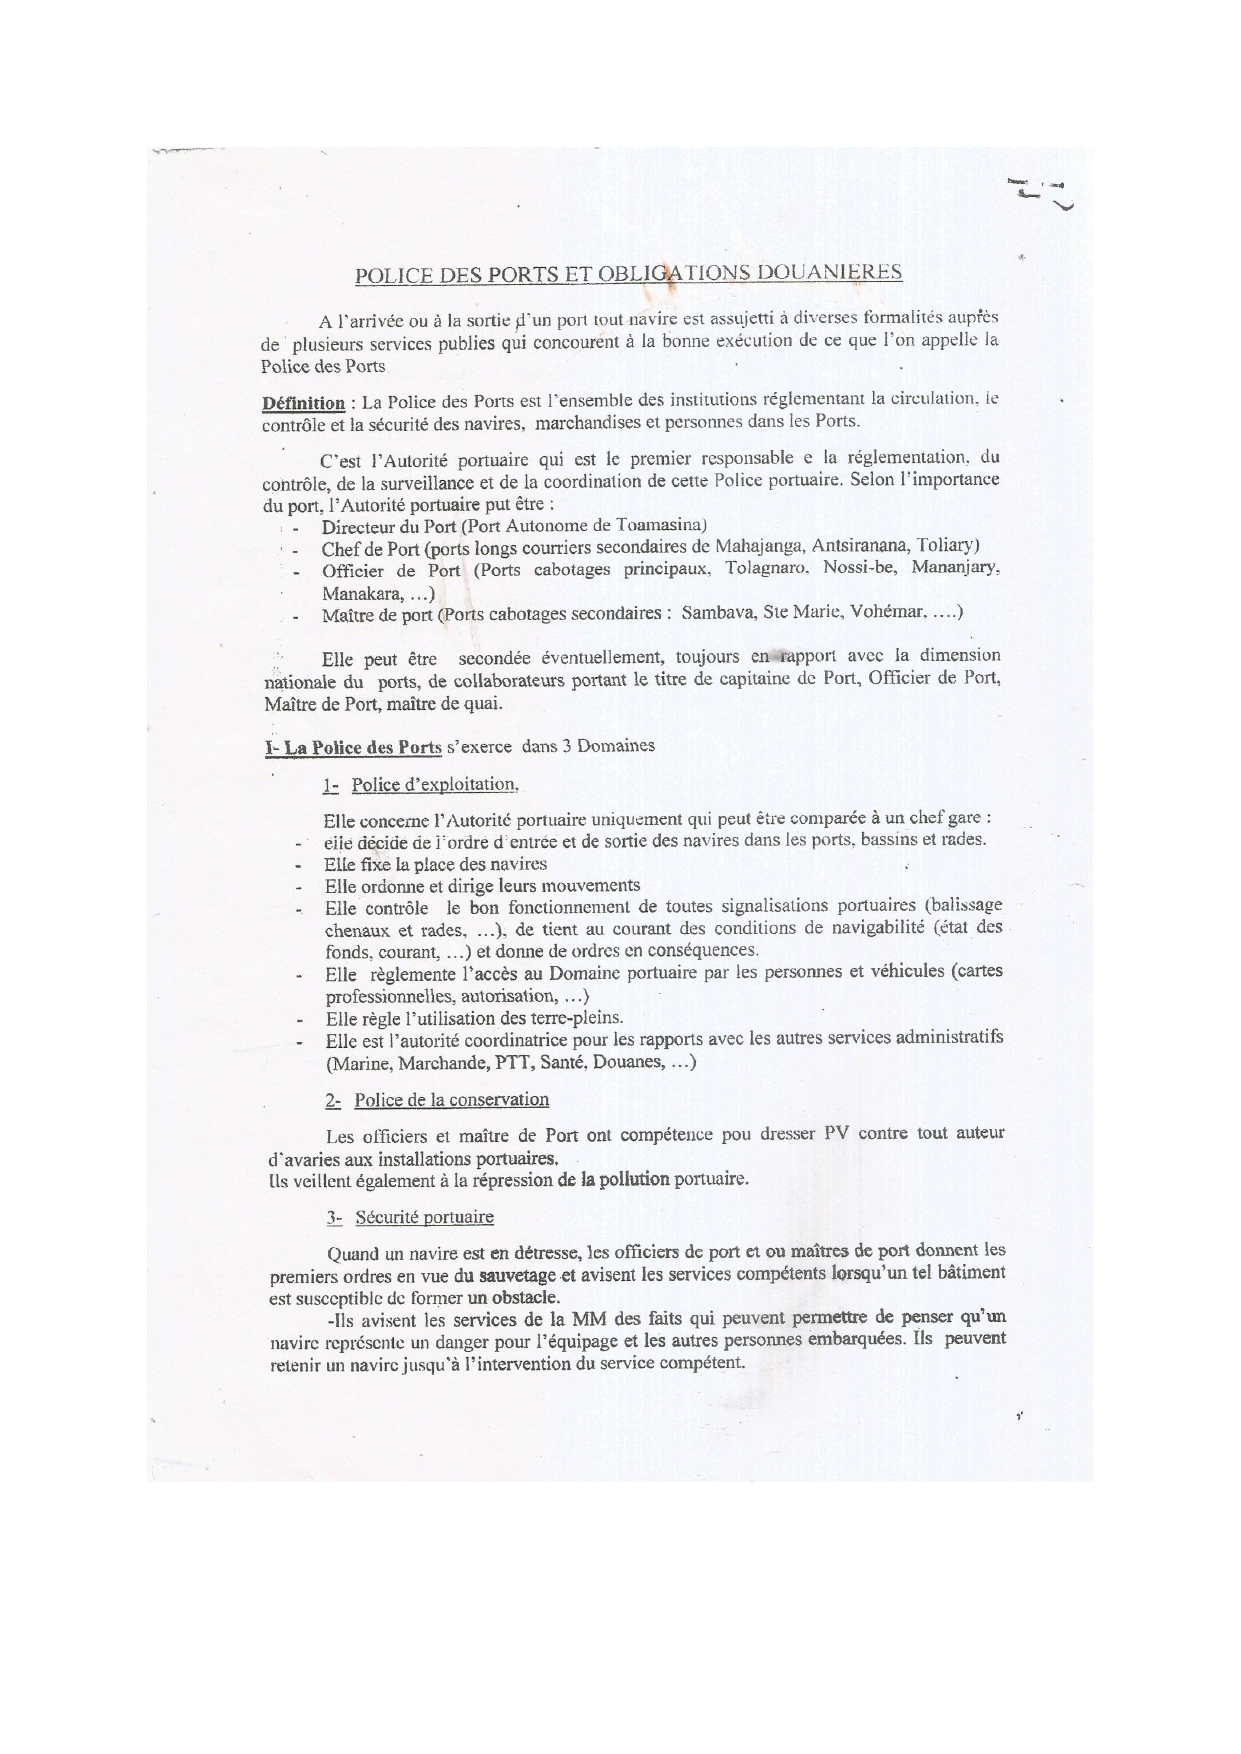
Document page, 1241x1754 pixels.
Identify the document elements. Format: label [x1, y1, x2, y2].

picture [147, 147, 1093, 1482]
